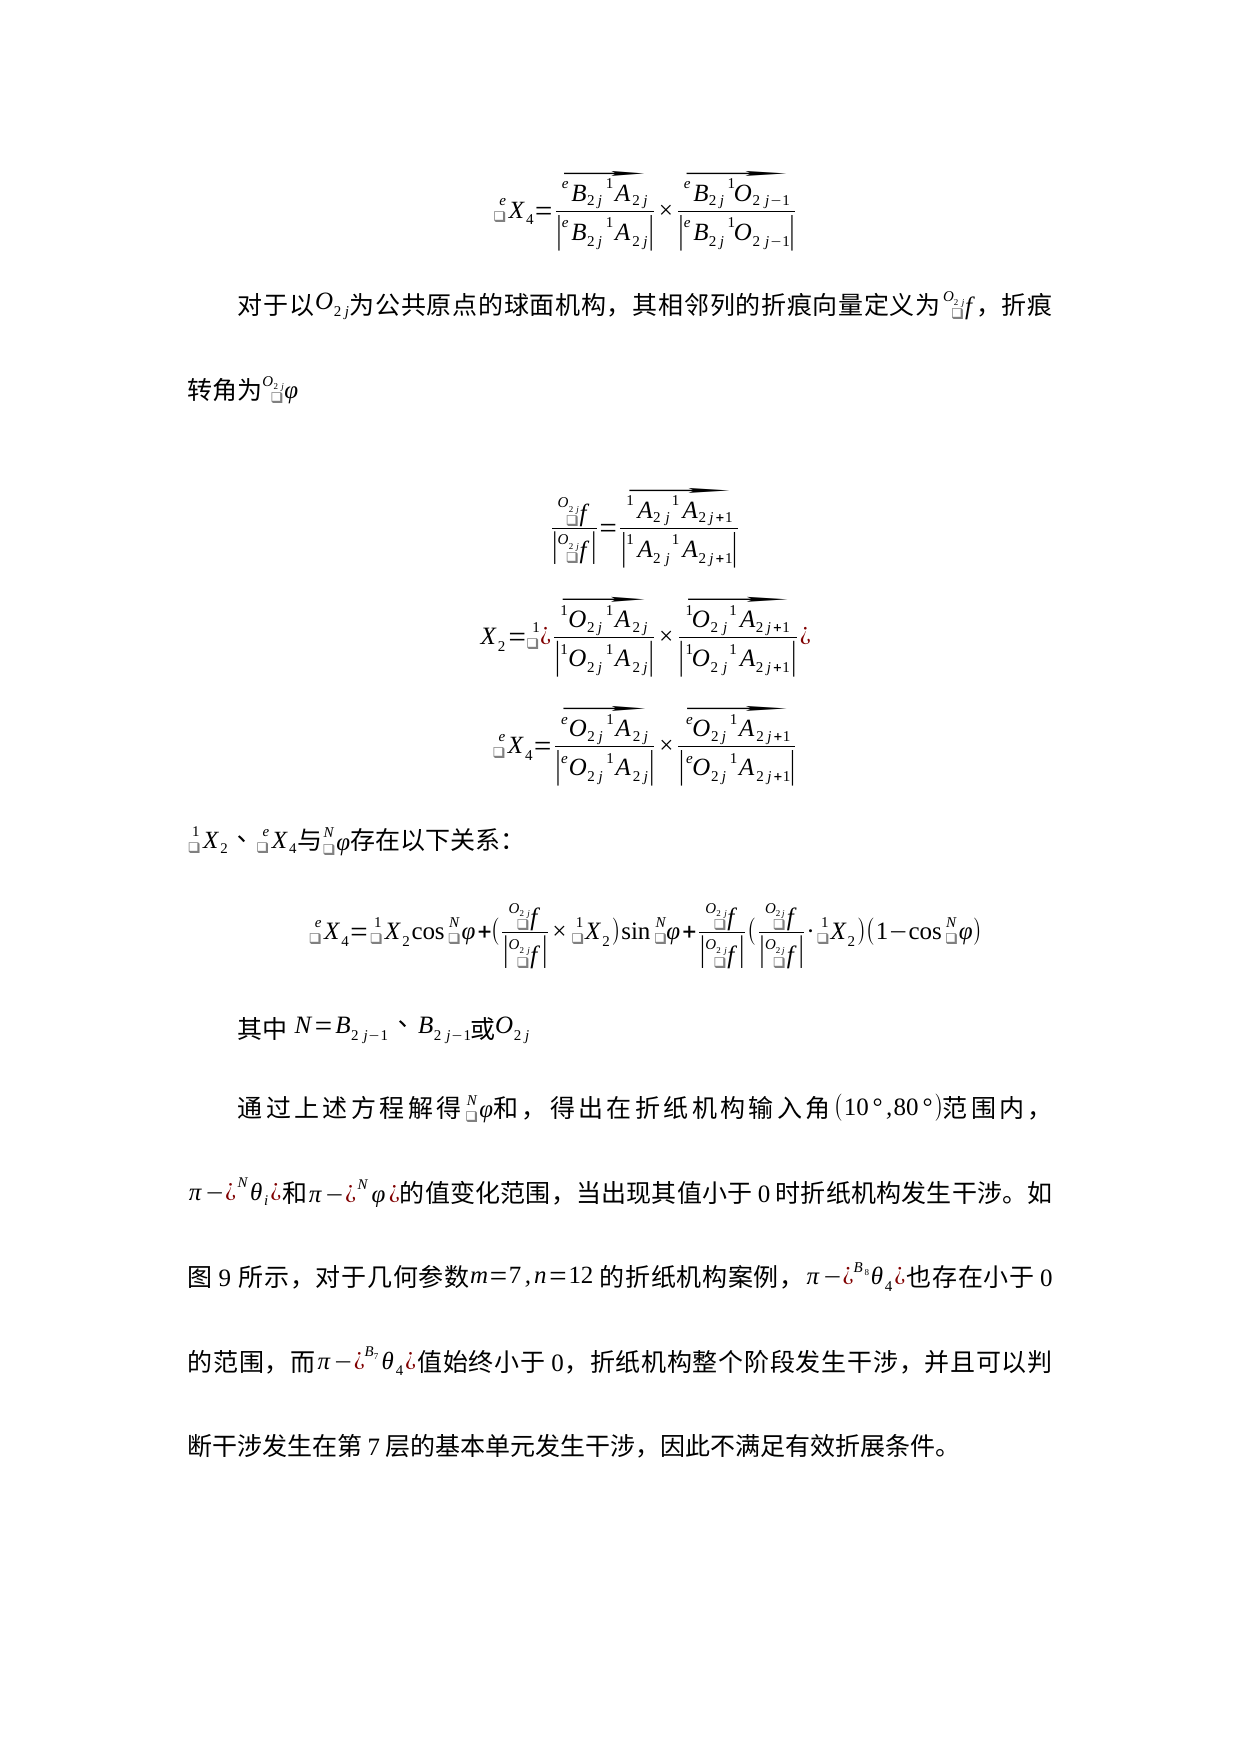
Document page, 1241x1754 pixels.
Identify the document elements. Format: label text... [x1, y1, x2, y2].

text 其中 或 [187, 995, 1053, 1060]
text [187, 271, 1053, 421]
text 通过上述方程解得和，得出在折纸机构输入角范围内，和的值变化范围，当出现其值小于0时折纸机构发生干涉。如图9 所示，对于几何参数 的折纸机构案例，也存在小于0的范围，而值始终小于0，折纸机构整个阶段发生干涉，并且可以判断干涉发生在第7层的基本单元发生干涉，因此不满足有效折展条件。 [187, 1074, 1053, 1477]
text 与存在以下关系： [187, 807, 1053, 872]
